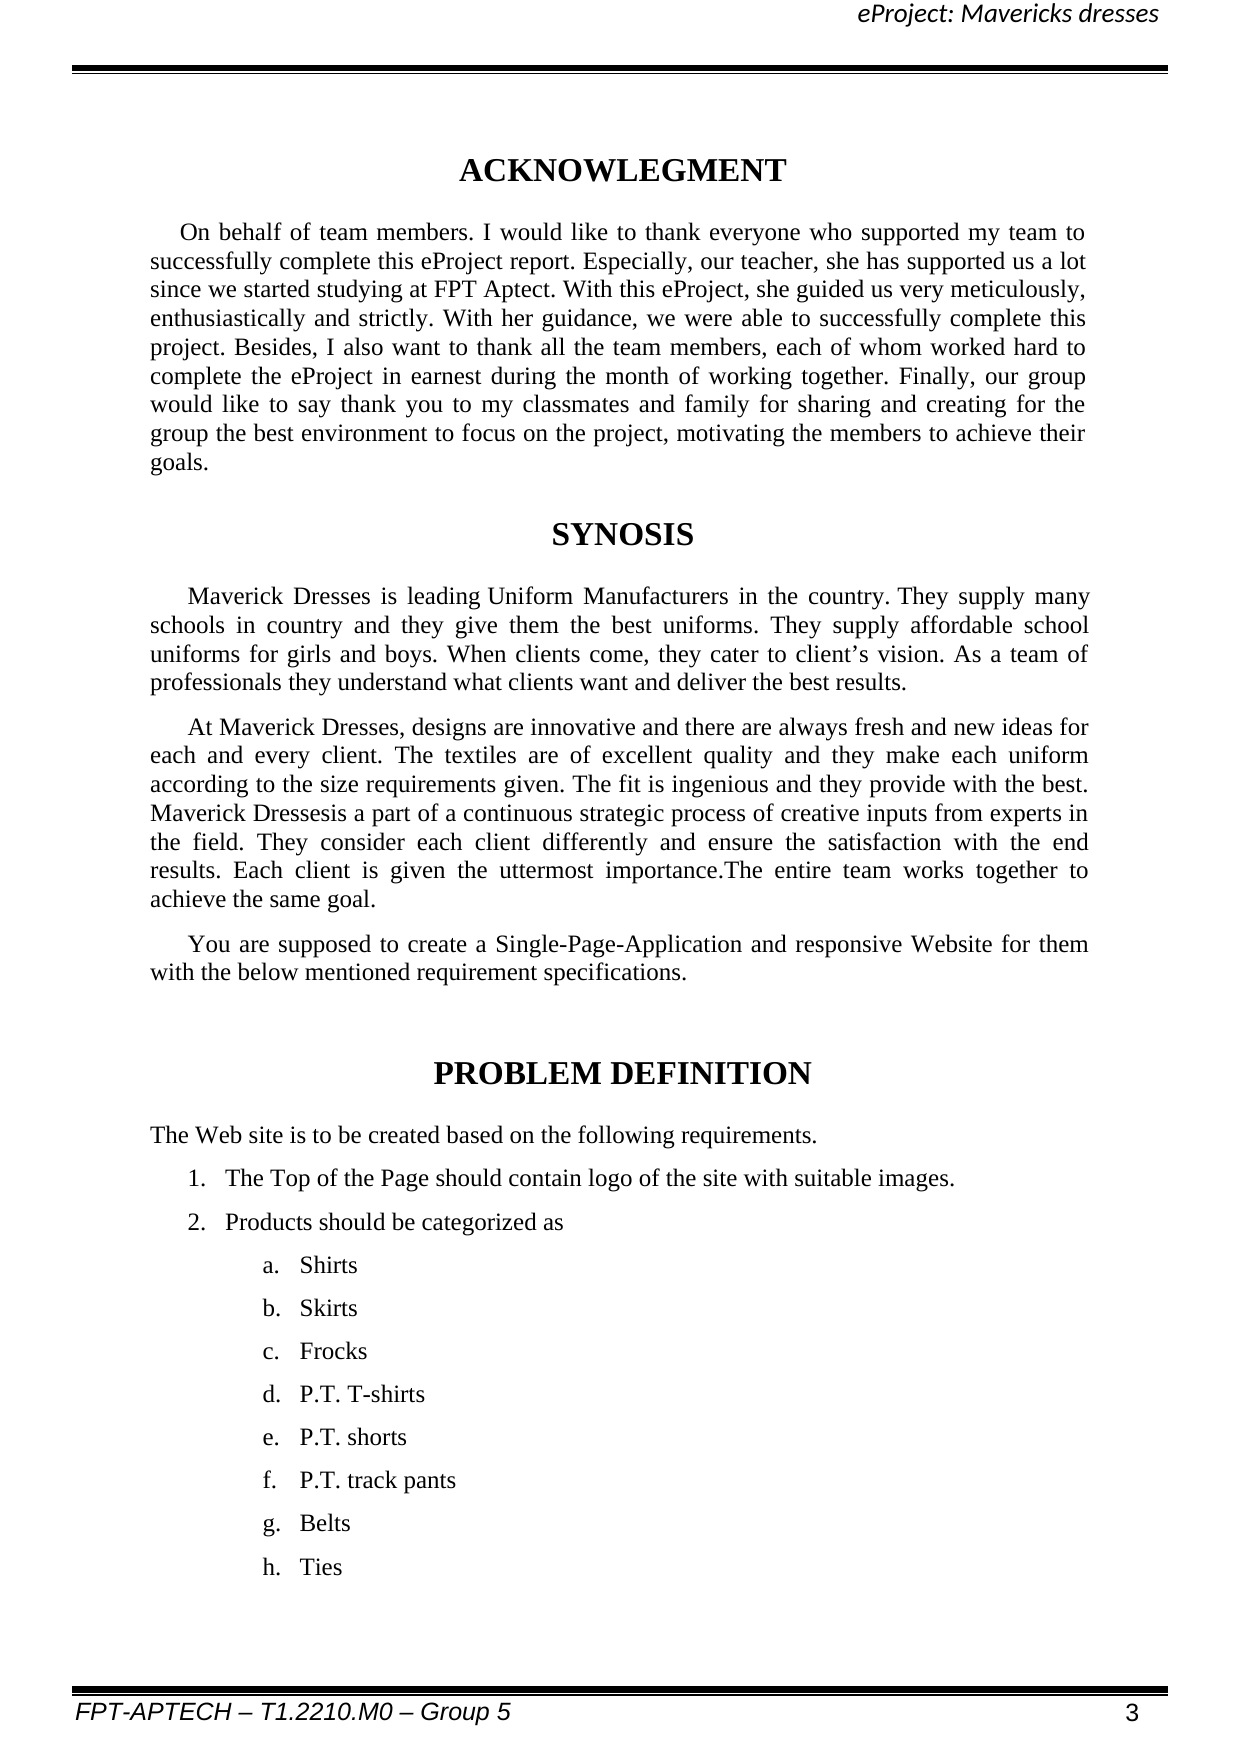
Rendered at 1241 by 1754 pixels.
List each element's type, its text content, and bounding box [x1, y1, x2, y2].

text At Maverick Dresses, designs are innovative and there are always fresh and new ideas for each and every client. The textiles are of excellent quality and they make each uniform according to the size requirements given. The fit is ingenious and they provide with the best. Maverick Dressesis a part of a continuous strategic process of creative inputs from experts in the field. They consider each client differently and ensure the satisfaction with the end results. Each client is given the uttermost importance.The entire team works together to achieve the same goal. [150, 712, 1090, 913]
subtitle PROBLEM DEFINITION [187, 1053, 1058, 1092]
list P.T. T-shirts [262, 1379, 1090, 1408]
subtitle ACKNOWLEGMENT [187, 150, 1058, 188]
text On behalf of team members. I would like to thank everyone who supported my team to successfully complete this eProject report. Especially, our teacher, she has supported us a lot since we started studying at FPT Aptect. With this eProject, she guided us very meticulously, enthusiastically and strictly. With her guidance, we were able to successfully complete this project. Besides, I also want to thank all the team members, each of whom worked hard to complete the eProject in earnest during the month of working together. Finally, our group would like to say thank you to my classmates and family for sharing and creating for the group the best environment to focus on the project, motivating the members to achieve their goals. [150, 217, 1087, 476]
list Shirts [262, 1250, 1090, 1278]
list Belts [262, 1508, 1090, 1537]
list Products should be categorized as [187, 1207, 1090, 1235]
list Skirts [262, 1293, 1090, 1322]
list The Top of the Page should contain logo of the site with suitable images. [187, 1163, 1090, 1192]
subtitle SYNOSIS [187, 514, 1058, 552]
list P.T. track pants [262, 1465, 1090, 1494]
list Frocks [262, 1336, 1090, 1365]
list P.T. shorts [262, 1422, 1090, 1451]
text You are supposed to create a Single-Page-Application and responsive Website for them with the below mentioned requirement specifications. [150, 929, 1090, 986]
list Ties [262, 1552, 1090, 1580]
text Maverick Dresses is leading Uniform Manufacturers in the country. They supply many schools in country and they give them the best uniforms. They supply affordable school uniforms for girls and boys. When clients come, they cater to client’s vision. As a team of professionals they understand what clients want and deliver the best results. [150, 581, 1090, 696]
text The Web site is to be created based on the following requirements. [150, 1120, 1090, 1149]
